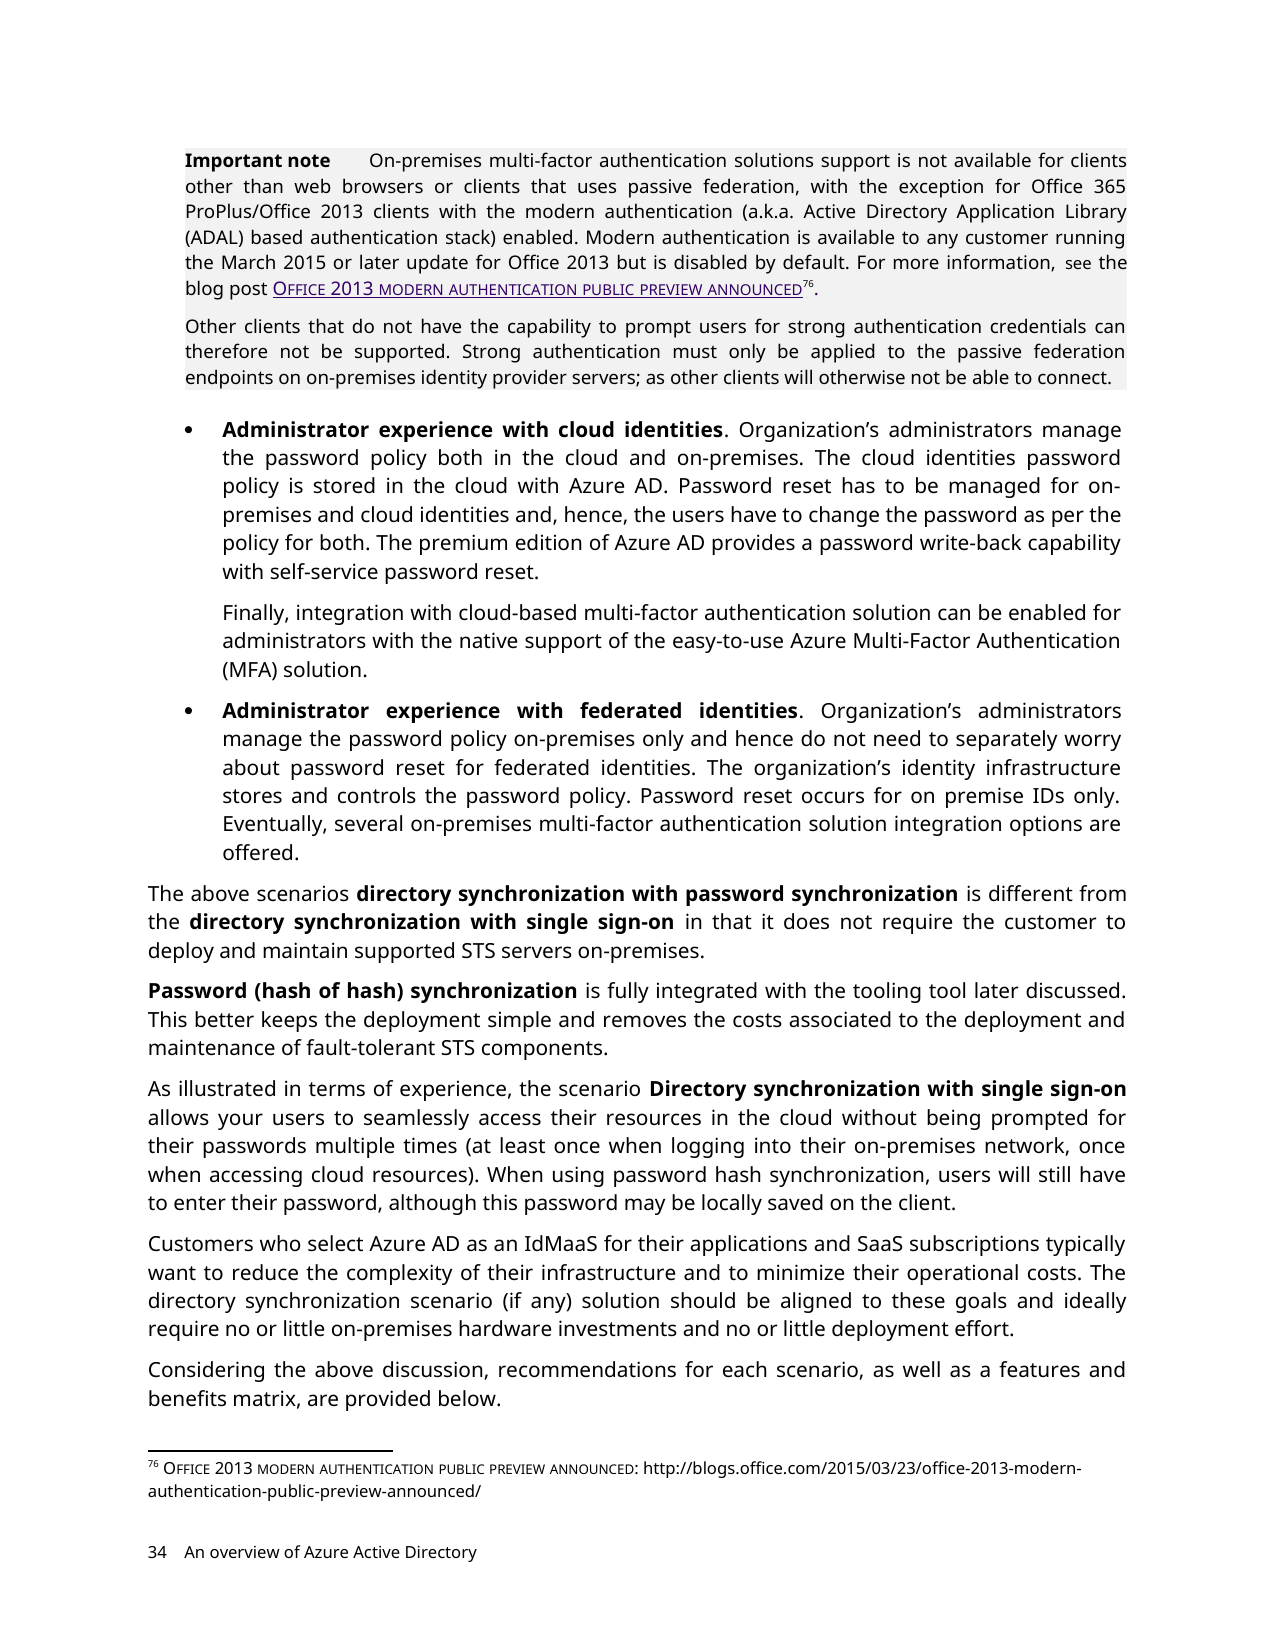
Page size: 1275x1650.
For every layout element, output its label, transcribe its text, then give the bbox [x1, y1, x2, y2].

text The above scenarios directory synchronization with password synchronization is different from the directory synchronization with single sign-on in that it does not require the customer to deploy and maintain supported STS servers on-premises. [148, 879, 1127, 964]
list Administrator experience with federated identities. Organization’s administrators manage the password policy on-premises only and hence do not need to separately worry about password reset for federated identities. The organization’s identity infrastructure stores and controls the password policy. Password reset occurs for on premise IDs only. Eventually, several on-premises multi-factor authentication solution integration options are offered. [185, 696, 1122, 866]
text Customers who select Azure AD as an IdMaaS for their applications and SaaS subscriptions typically want to reduce the complexity of their infrastructure and to minimize their operational costs. The directory synchronization scenario (if any) solution should be aligned to these goals and ideally require no or little on-premises hardware investments and no or little deployment effort. [148, 1229, 1127, 1343]
text Important note On-premises multi-factor authentication solutions support is not available for clients other than web browsers or clients that uses passive federation, with the exception for Office 365 ProPlus/Office 2013 clients with the modern authentication (a.k.a. Active Directory Application Library (ADAL) based authentication stack) enabled. Modern authentication is available to any customer running the March 2015 or later update for Office 2013 but is disabled by default. For more information, see the blog post Office 2013 modern authentication public preview announced. [185, 148, 1127, 301]
text Finally, integration with cloud-based multi-factor authentication solution can be enabled for administrators with the native support of the easy-to-use Azure Multi-Factor Authentication (MFA) solution. [222, 598, 1122, 683]
text Other clients that do not have the capability to prompt users for strong authentication credentials can therefore not be supported. Strong authentication must only be applied to the passive federation endpoints on on-premises identity provider servers; as other clients will otherwise not be able to connect. [185, 313, 1127, 390]
text Password (hash of hash) synchronization is fully integrated with the tooling tool later discussed. This better keeps the deployment simple and removes the costs associated to the deployment and maintenance of fault-tolerant STS components. [148, 977, 1127, 1062]
list Administrator experience with cloud identities. Organization’s administrators manage the password policy both in the cloud and on-premises. The cloud identities password policy is stored in the cloud with Azure AD. Password reset has to be managed for on-premises and cloud identities and, hence, the users have to change the password as per the policy for both. The premium edition of Azure AD provides a password write-back capability with self-service password reset. [185, 415, 1122, 585]
text As illustrated in terms of experience, the scenario Directory synchronization with single sign-on allows your users to seamlessly access their resources in the cloud without being prompted for their passwords multiple times (at least once when logging into their on-premises network, once when accessing cloud resources). When using password hash synchronization, users will still have to enter their password, although this password may be locally saved on the client. [148, 1074, 1127, 1217]
text Considering the above discussion, recommendations for each scenario, as well as a features and benefits matrix, are provided below. [148, 1355, 1127, 1412]
